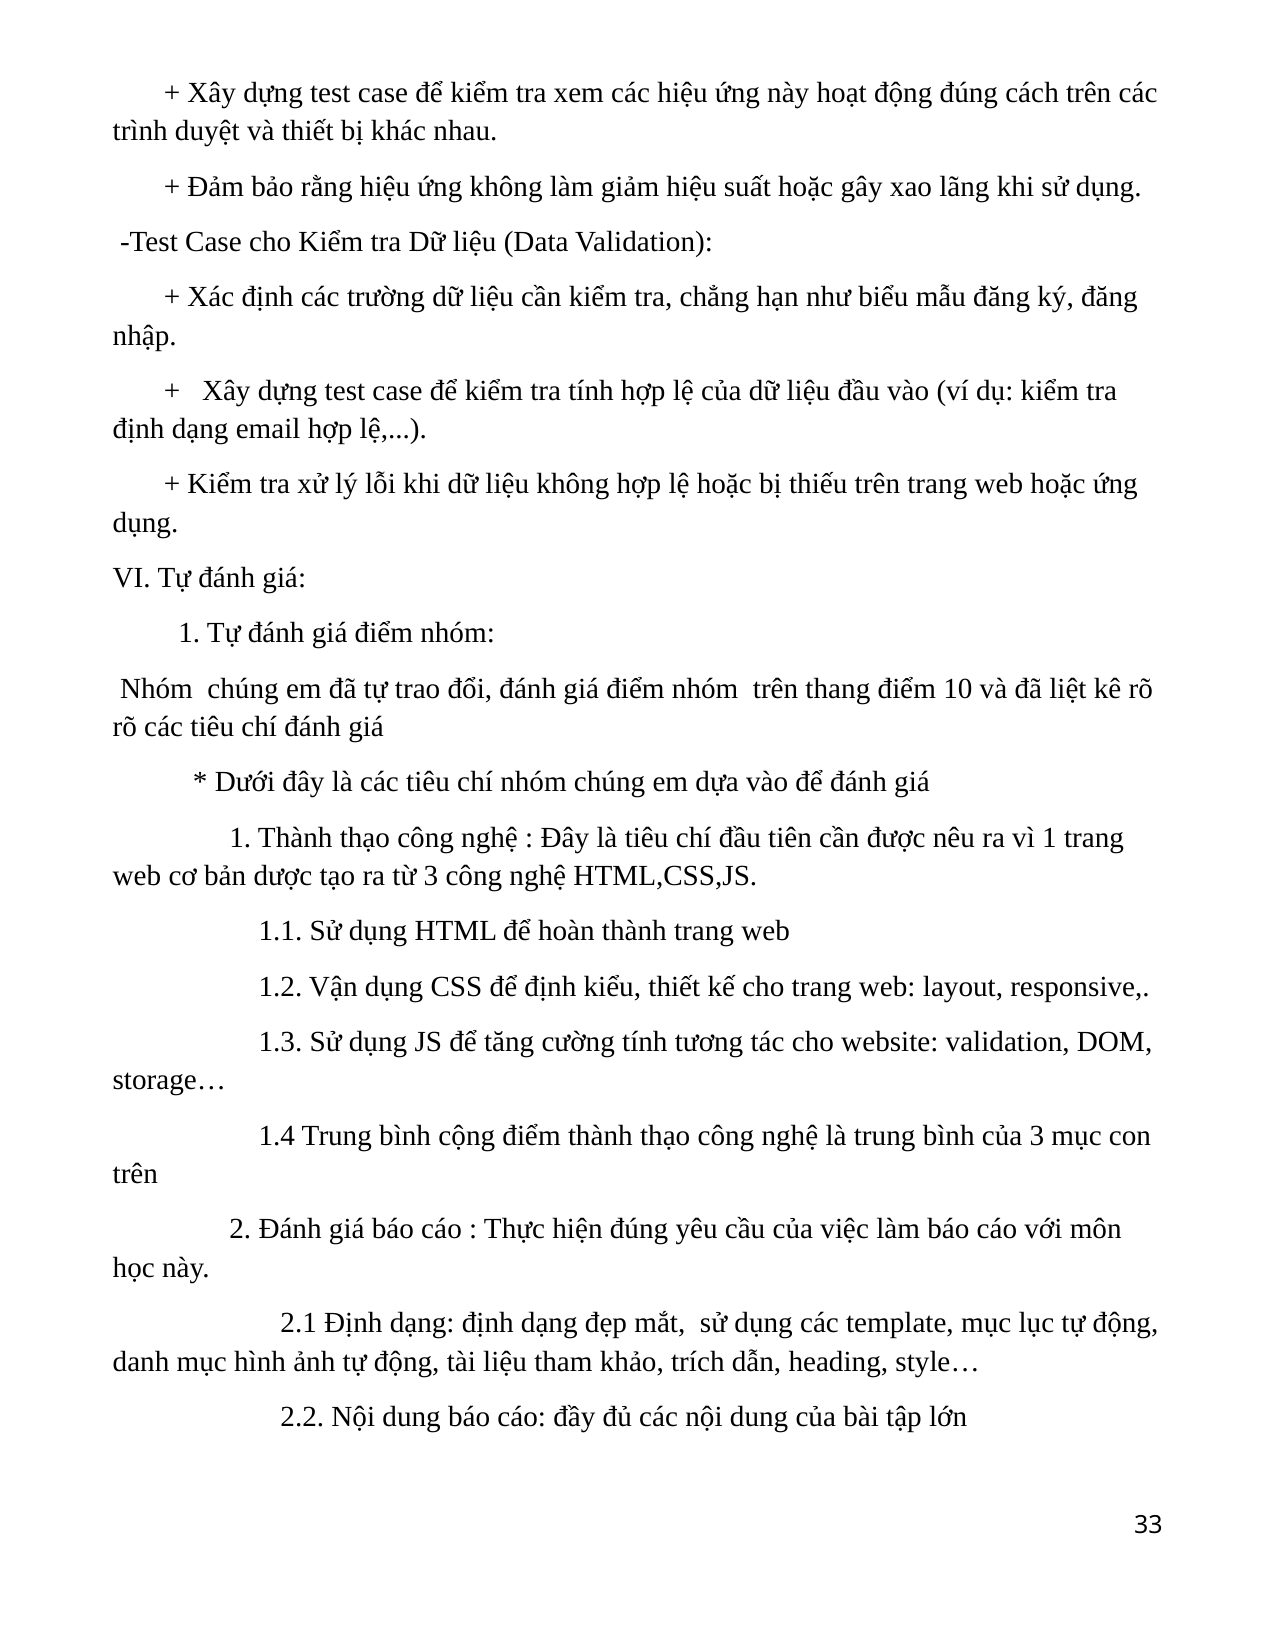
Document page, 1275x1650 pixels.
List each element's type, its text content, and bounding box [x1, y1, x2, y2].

text -Test Case cho Kiểm tra Dữ liệu (Data Validation): [112, 224, 1162, 257]
text Nhóm chúng em đã tự trao đổi, đánh giá điểm nhóm trên thang điểm 10 và đã liệt kê rõ rõ các tiêu chí đánh giá [112, 671, 1162, 743]
text 1.1. Sử dụng HTML để hoàn thành trang web [112, 913, 1162, 947]
text 1.2. Vận dụng CSS để định kiểu, thiết kế cho trang web: layout, responsive,. [112, 969, 1162, 1002]
text 1. Thành thạo công nghệ : Đây là tiêu chí đầu tiên cần được nêu ra vì 1 trang web cơ bản dược tạo ra từ 3 công nghệ HTML,CSS,JS. [112, 820, 1162, 892]
text 2.2. Nội dung báo cáo: đầy đủ các nội dung của bài tập lớn [112, 1399, 1162, 1432]
text + Xây dựng test case để kiểm tra tính hợp lệ của dữ liệu đầu vào (ví dụ: kiểm tra định dạng email hợp lệ,...). [112, 373, 1162, 445]
text 1.3. Sử dụng JS để tăng cường tính tương tác cho website: validation, DOM, storage… [112, 1024, 1162, 1096]
text + Xây dựng test case để kiểm tra xem các hiệu ứng này hoạt động đúng cách trên các trình duyệt và thiết bị khác nhau. [112, 75, 1162, 147]
text * Dưới đây là các tiêu chí nhóm chúng em dựa vào để đánh giá [112, 764, 1162, 798]
text 2.1 Định dạng: định dạng đẹp mắt, sử dụng các template, mục lục tự động, danh mục hình ảnh tự động, tài liệu tham khảo, trích dẫn, heading, style… [112, 1305, 1162, 1377]
text 1. Tự đánh giá điểm nhóm: [112, 616, 1162, 649]
text + Đảm bảo rằng hiệu ứng không làm giảm hiệu suất hoặc gây xao lãng khi sử dụng. [112, 169, 1162, 202]
text 1.4 Trung bình cộng điểm thành thạo công nghệ là trung bình của 3 mục con trên [112, 1118, 1162, 1190]
text + Xác định các trường dữ liệu cần kiểm tra, chẳng hạn như biểu mẫu đăng ký, đăng nhập. [112, 279, 1162, 351]
text VI. Tự đánh giá: [112, 560, 1162, 594]
text + Kiểm tra xử lý lỗi khi dữ liệu không hợp lệ hoặc bị thiếu trên trang web hoặc ứng dụng. [112, 467, 1162, 539]
text 2. Đánh giá báo cáo : Thực hiện đúng yêu cầu của việc làm báo cáo với môn học này. [112, 1211, 1162, 1283]
